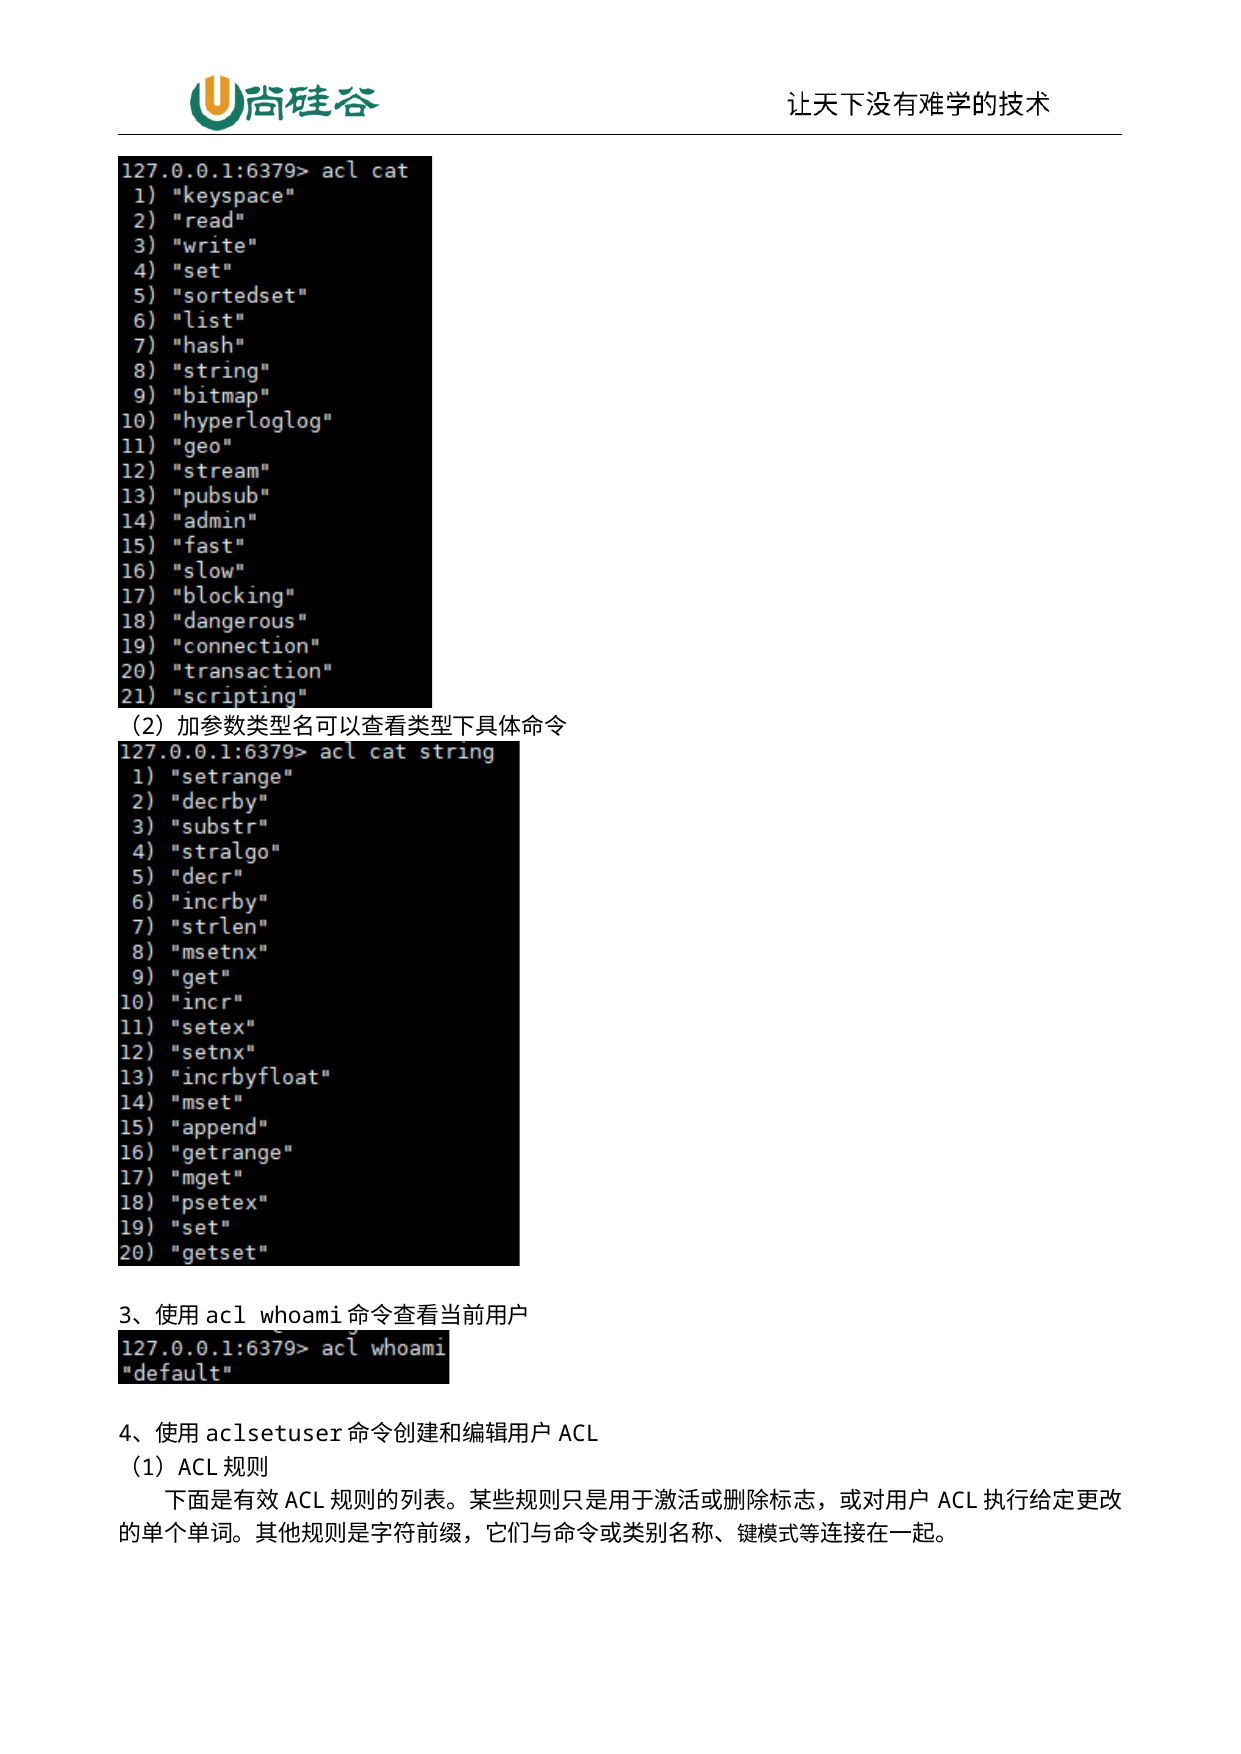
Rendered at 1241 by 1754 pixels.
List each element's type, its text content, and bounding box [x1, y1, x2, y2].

text 4、使用aclsetuser命令创建和编辑用户ACL [118, 1415, 1122, 1448]
picture [118, 1330, 450, 1384]
picture [187, 73, 1053, 132]
picture [118, 156, 433, 708]
text 下面是有效ACL规则的列表。某些规则只是用于激活或删除标志，或对用户ACL执行给定更改的单个单词。其他规则是字符前缀，它们与命令或类别名称、键模式等连接在一起。 [118, 1482, 1122, 1548]
text （1）ACL规则 [118, 1448, 1122, 1482]
picture [118, 741, 520, 1266]
text 3、使用acl whoami命令查看当前用户 [118, 1297, 1122, 1331]
text （2）加参数类型名可以查看类型下具体命令 [118, 708, 1122, 741]
